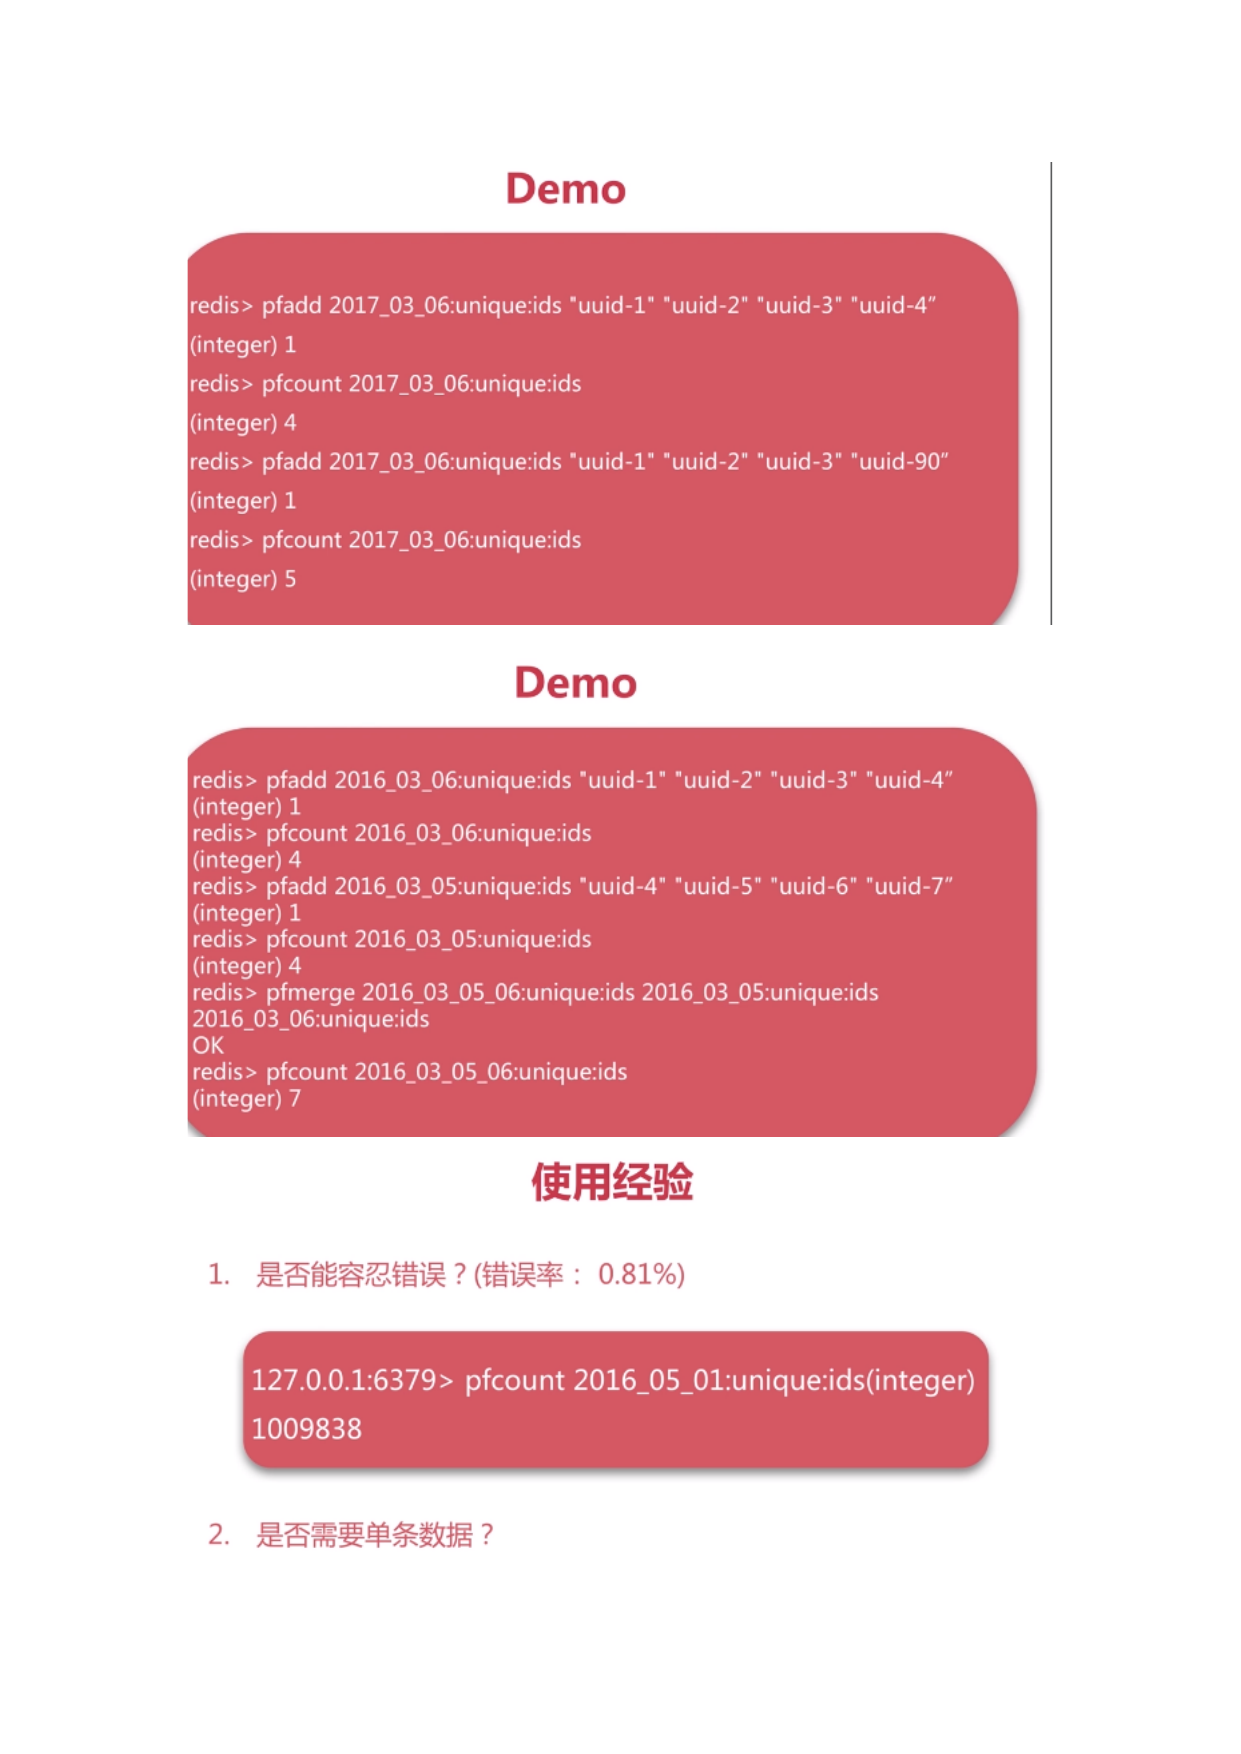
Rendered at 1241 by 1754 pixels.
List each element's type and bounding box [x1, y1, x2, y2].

picture [187, 162, 1053, 625]
picture [187, 649, 1053, 1564]
